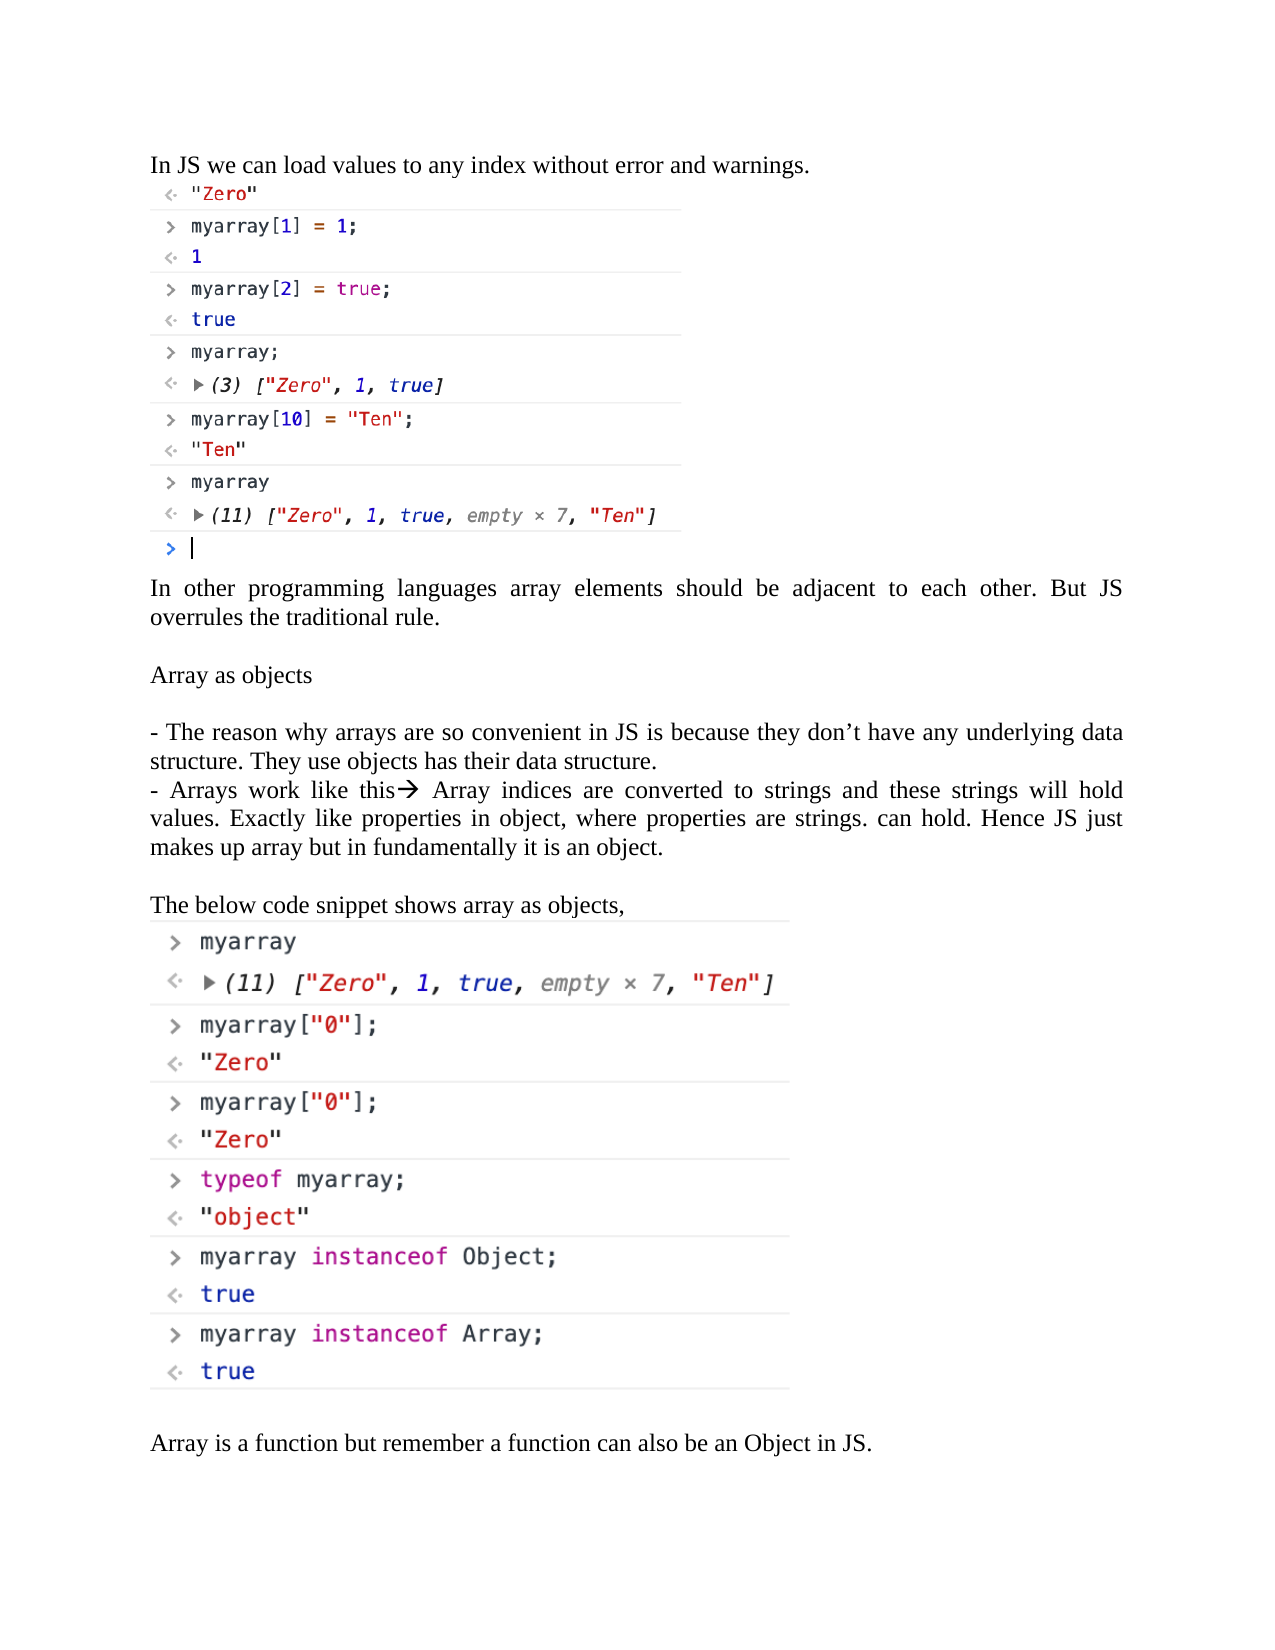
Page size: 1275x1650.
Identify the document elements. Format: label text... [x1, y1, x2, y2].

picture [150, 178, 682, 574]
picture [150, 918, 790, 1400]
text Array as objects [150, 660, 1125, 688]
text The below code snippet shows array as objects, [150, 890, 1125, 918]
text In JS we can load values to any index without error and warnings. [150, 150, 1125, 179]
text Array is a function but remember a function can also be an Object in JS. [150, 1428, 1125, 1457]
text - Arrays work like this Array indices are converted to strings and these strings will hold values. Exactly like properties in object, where properties are strings. can hold. Hence JS just makes up array but in fundamentally it is an object. [150, 775, 1125, 861]
text - The reason why arrays are so convenient in JS is because they don’t have any underlying data structure. They use objects has their data structure. [150, 717, 1125, 775]
text In other programming languages array elements should be adjacent to each other. But JS overrules the traditional rule. [150, 573, 1125, 631]
